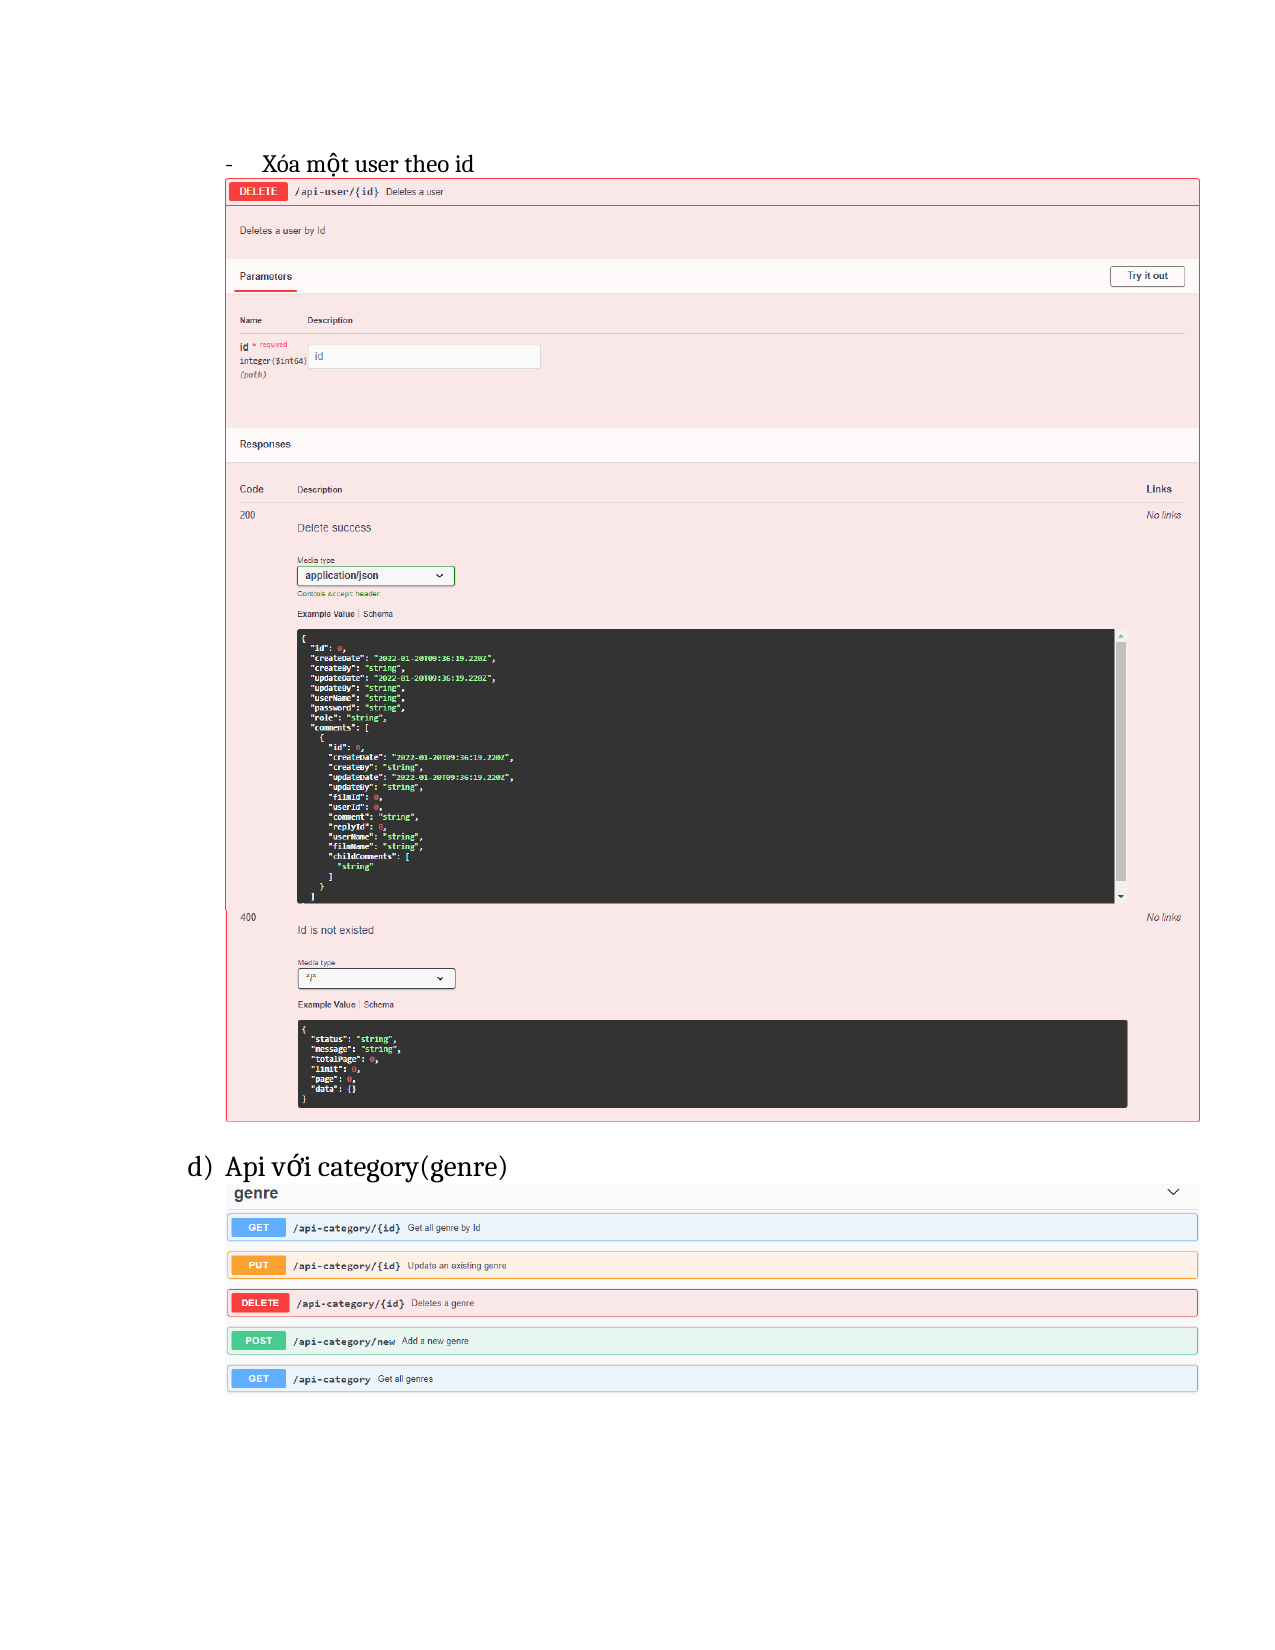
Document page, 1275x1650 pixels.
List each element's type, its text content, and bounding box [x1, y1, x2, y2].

picture [225, 1183, 1200, 1396]
picture [225, 178, 1200, 1122]
list Api với category(genre) [187, 1150, 1125, 1184]
list Xóa một user theo id [225, 150, 1125, 178]
